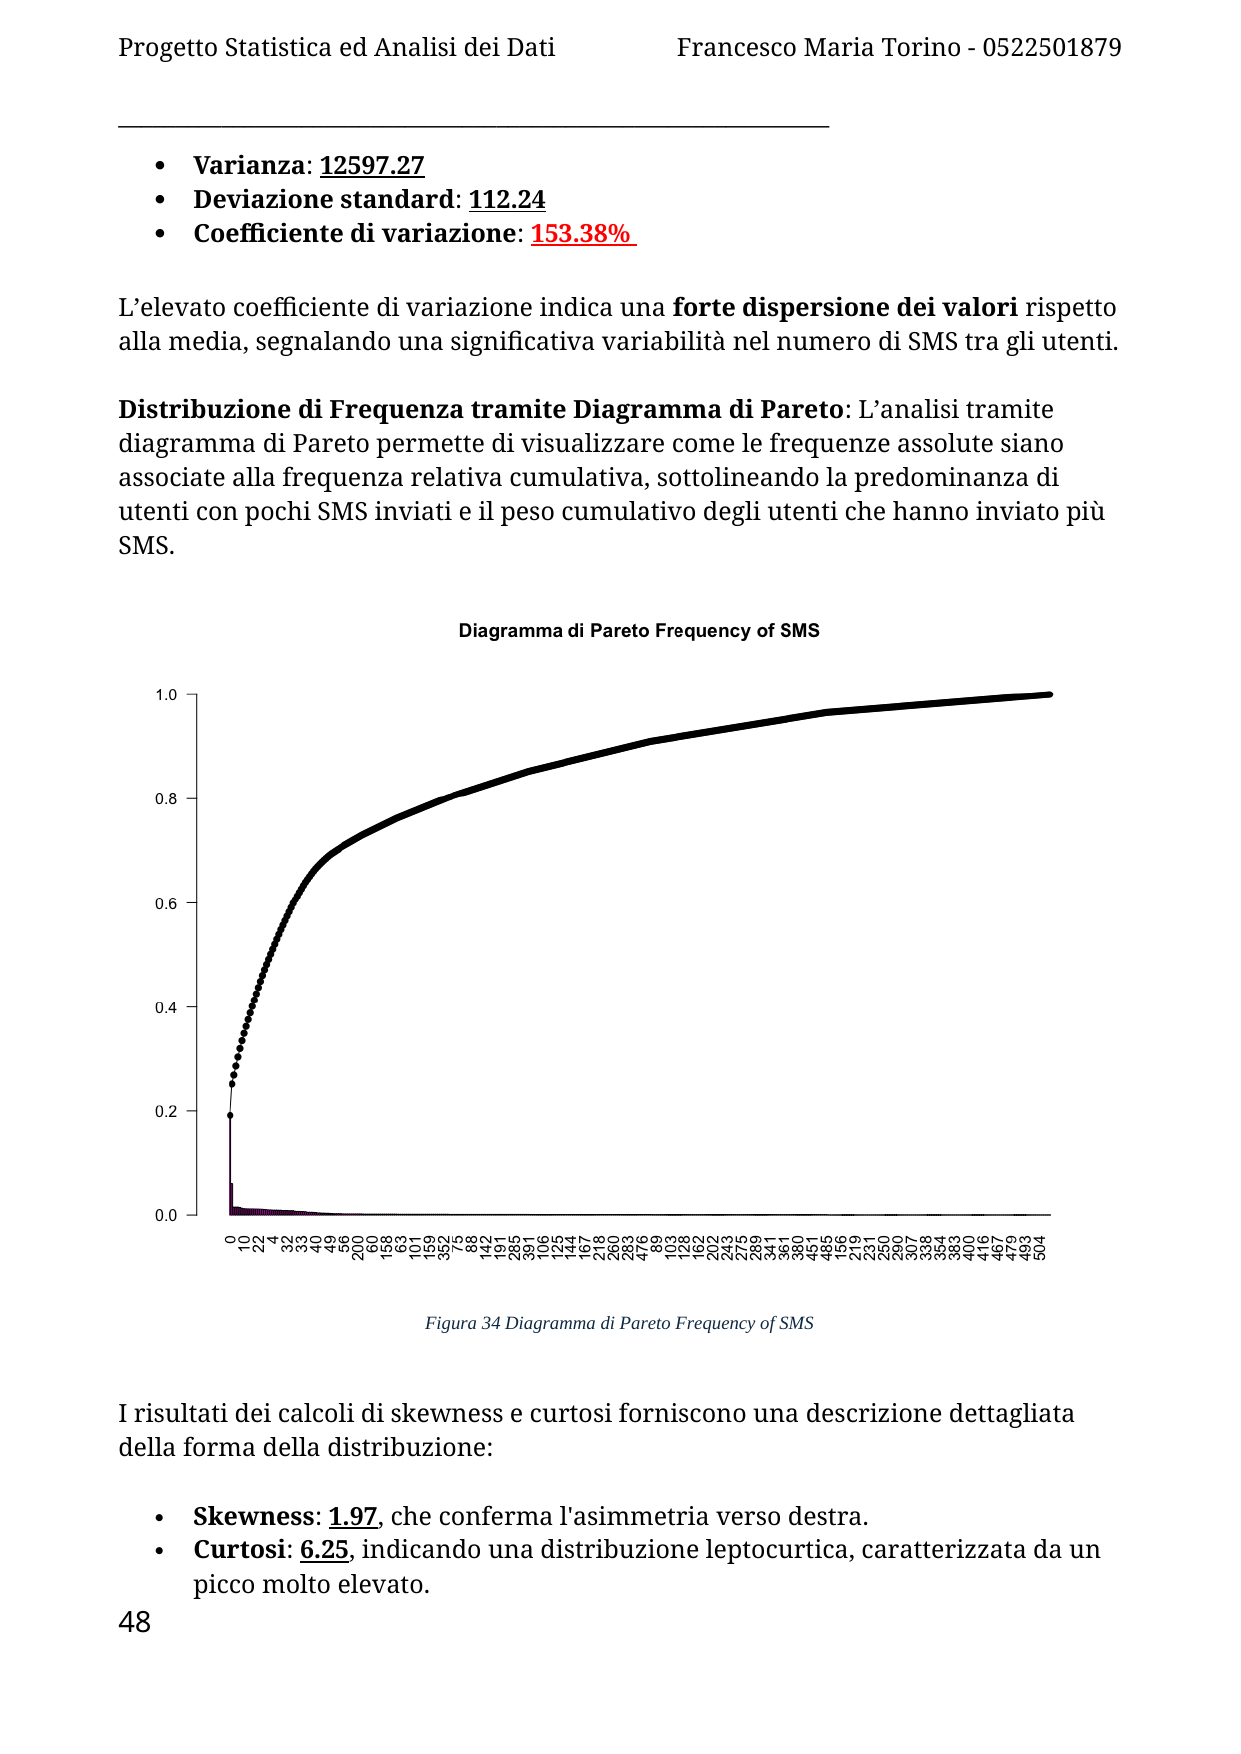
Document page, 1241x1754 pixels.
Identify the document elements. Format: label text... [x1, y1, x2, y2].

text I risultati dei calcoli di skewness e curtosi forniscono una descrizione dettagliata della forma della distribuzione: [118, 1396, 1122, 1464]
list Skewness: 1.97, che conferma l'asimmetria verso destra. [156, 1498, 1122, 1532]
text Distribuzione di Frequenza tramite Diagramma di Pareto: L’analisi tramite diagramma di Pareto permette di visualizzare come le frequenze assolute siano associate alla frequenza relativa cumulativa, sottolineando la predominanza di utenti con pochi SMS inviati e il peso cumulativo degli utenti che hanno inviato più SMS. [118, 392, 1122, 562]
list Deviazione standard: 112.24 [156, 182, 1122, 216]
list Curtosi: 6.25, indicando una distribuzione leptocurtica, caratterizzata da un picco molto elevato. [156, 1532, 1122, 1600]
text L’elevato coefficiente di variazione indica una forte dispersione dei valori rispetto alla media, segnalando una significativa variabilità nel numero di SMS tra gli utenti. [118, 289, 1122, 358]
list Coefficiente di variazione: 153.38% [156, 216, 1122, 250]
picture [118, 590, 1123, 1312]
list Varianza: 12597.27 [156, 148, 1122, 182]
